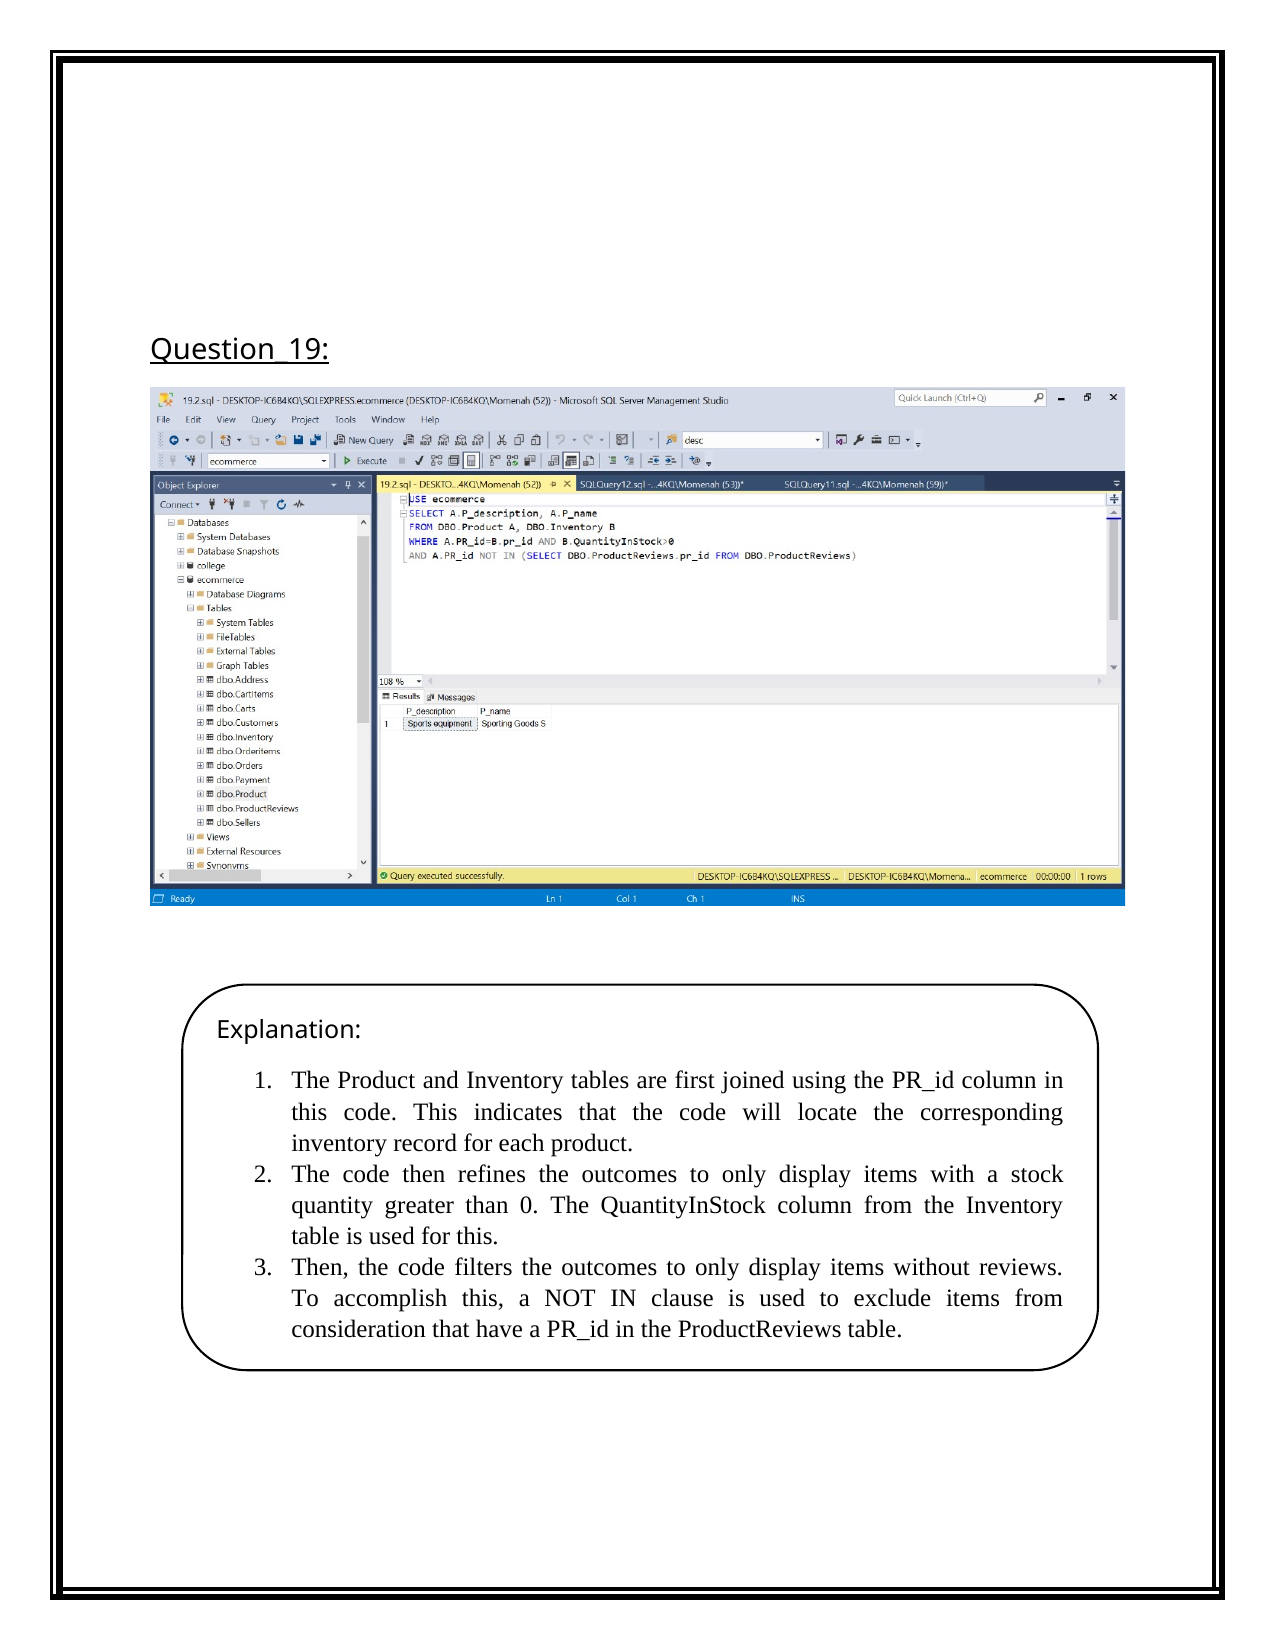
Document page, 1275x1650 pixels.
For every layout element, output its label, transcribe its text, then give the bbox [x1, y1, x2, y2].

text Question_19: [150, 328, 1125, 368]
picture [150, 387, 1125, 906]
